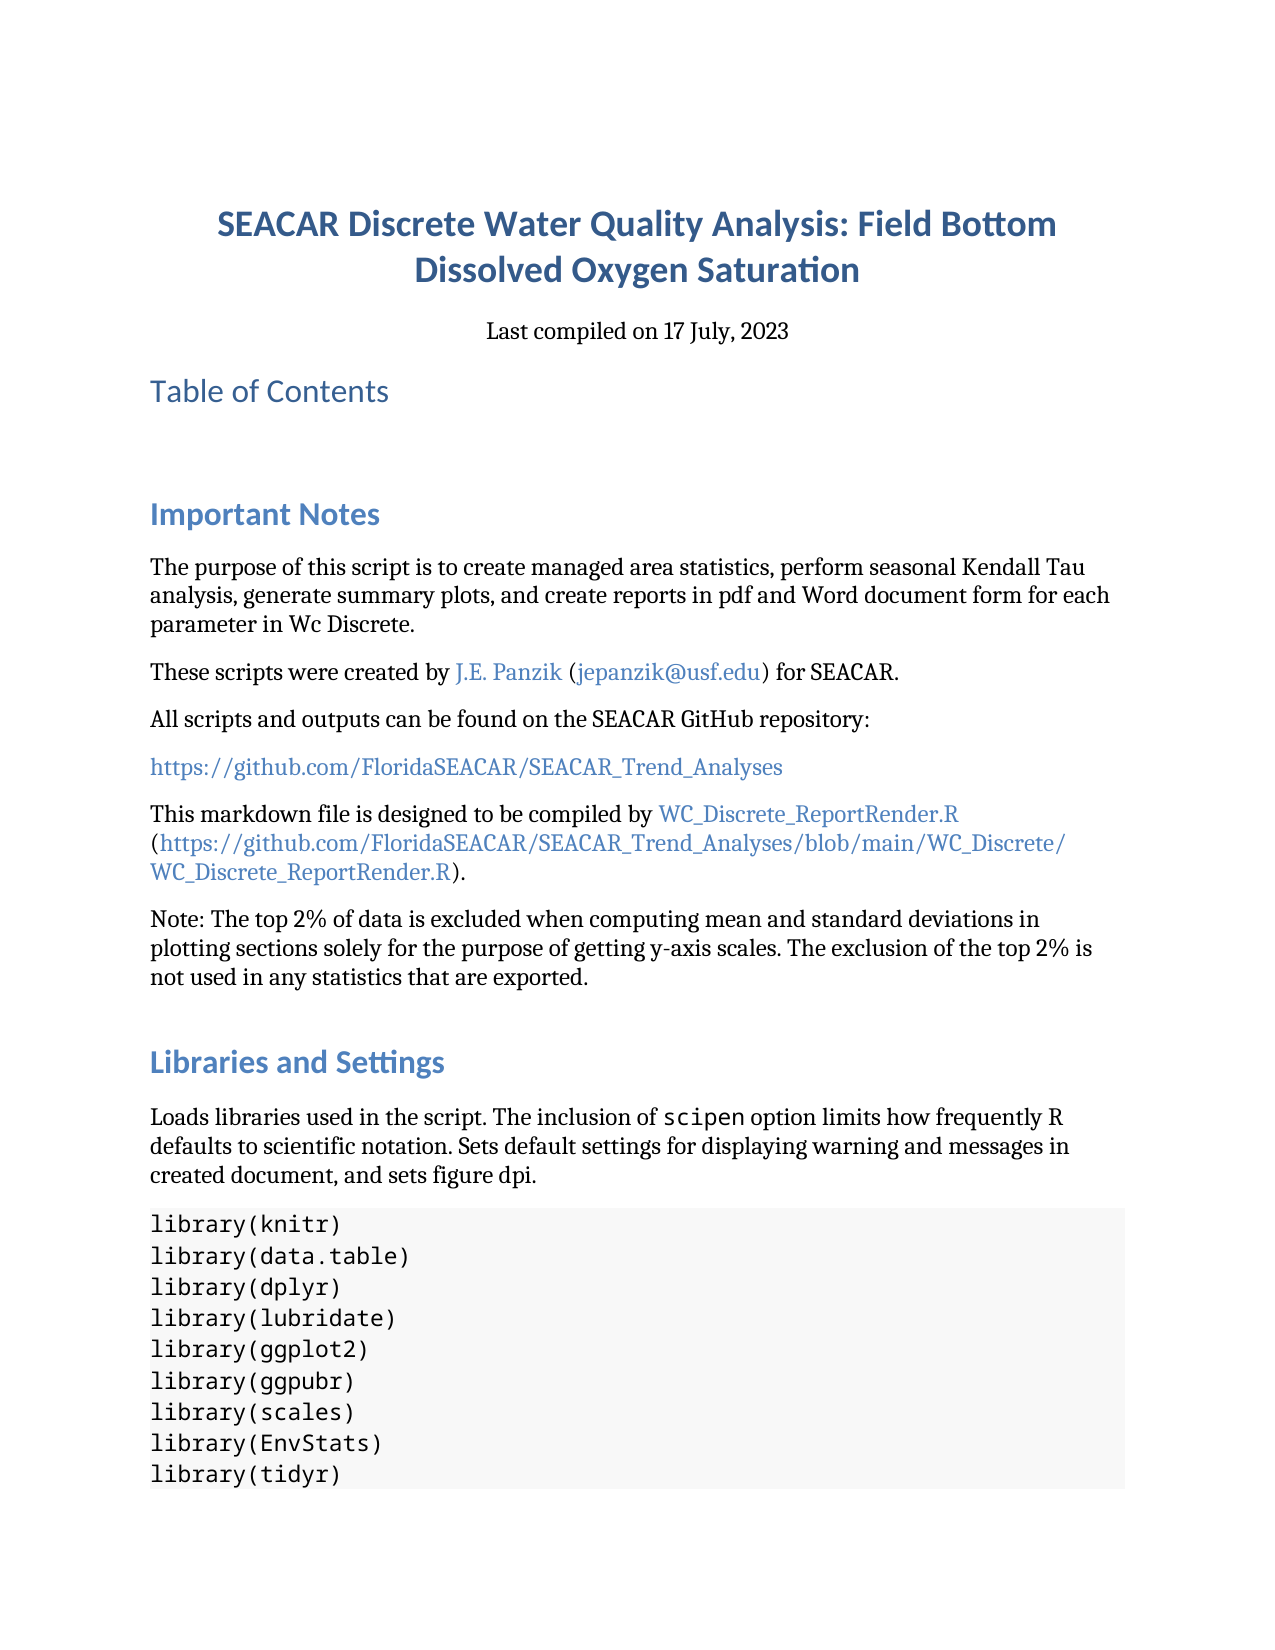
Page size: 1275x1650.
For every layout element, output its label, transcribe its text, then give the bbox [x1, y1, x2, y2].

title SEACAR Discrete Water Quality Analysis: Field Bottom Dissolved Oxygen Saturation [150, 200, 1125, 292]
text Loads libraries used in the script. The inclusion of scipen option limits how frequently R defaults to scientific notation. Sets default settings for displaying warning and messages in created document, and sets figure dpi. [150, 1101, 1125, 1189]
text These scripts were created by J.E. Panzik (jepanzik@usf.edu) for SEACAR. [150, 658, 1125, 686]
text This markdown file is designed to be compiled by WC_Discrete_ReportRender.R (https://github.com/FloridaSEACAR/SEACAR_Trend_Analyses/blob/main/WC_Discrete/WC_Discrete_ReportRender.R). [150, 800, 1125, 886]
subtitle Libraries and Settings [150, 1041, 1125, 1082]
text The purpose of this script is to create managed area statistics, perform seasonal Kendall Tau analysis, generate summary plots, and create reports in pdf and Word document form for each parameter in Wc Discrete. [150, 553, 1125, 639]
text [150, 1208, 1125, 1489]
subtitle Important Notes [150, 493, 1125, 534]
text Last compiled on 17 July, 2023 [150, 317, 1125, 345]
text Note: The top 2% of data is excluded when computing mean and standard deviations in plotting sections solely for the purpose of getting y-axis scales. The exclusion of the top 2% is not used in any statistics that are exported. [150, 905, 1125, 991]
text All scripts and outputs can be found on the SEACAR GitHub repository: [150, 705, 1125, 734]
text https://github.com/FloridaSEACAR/SEACAR_Trend_Analyses [150, 753, 1125, 781]
